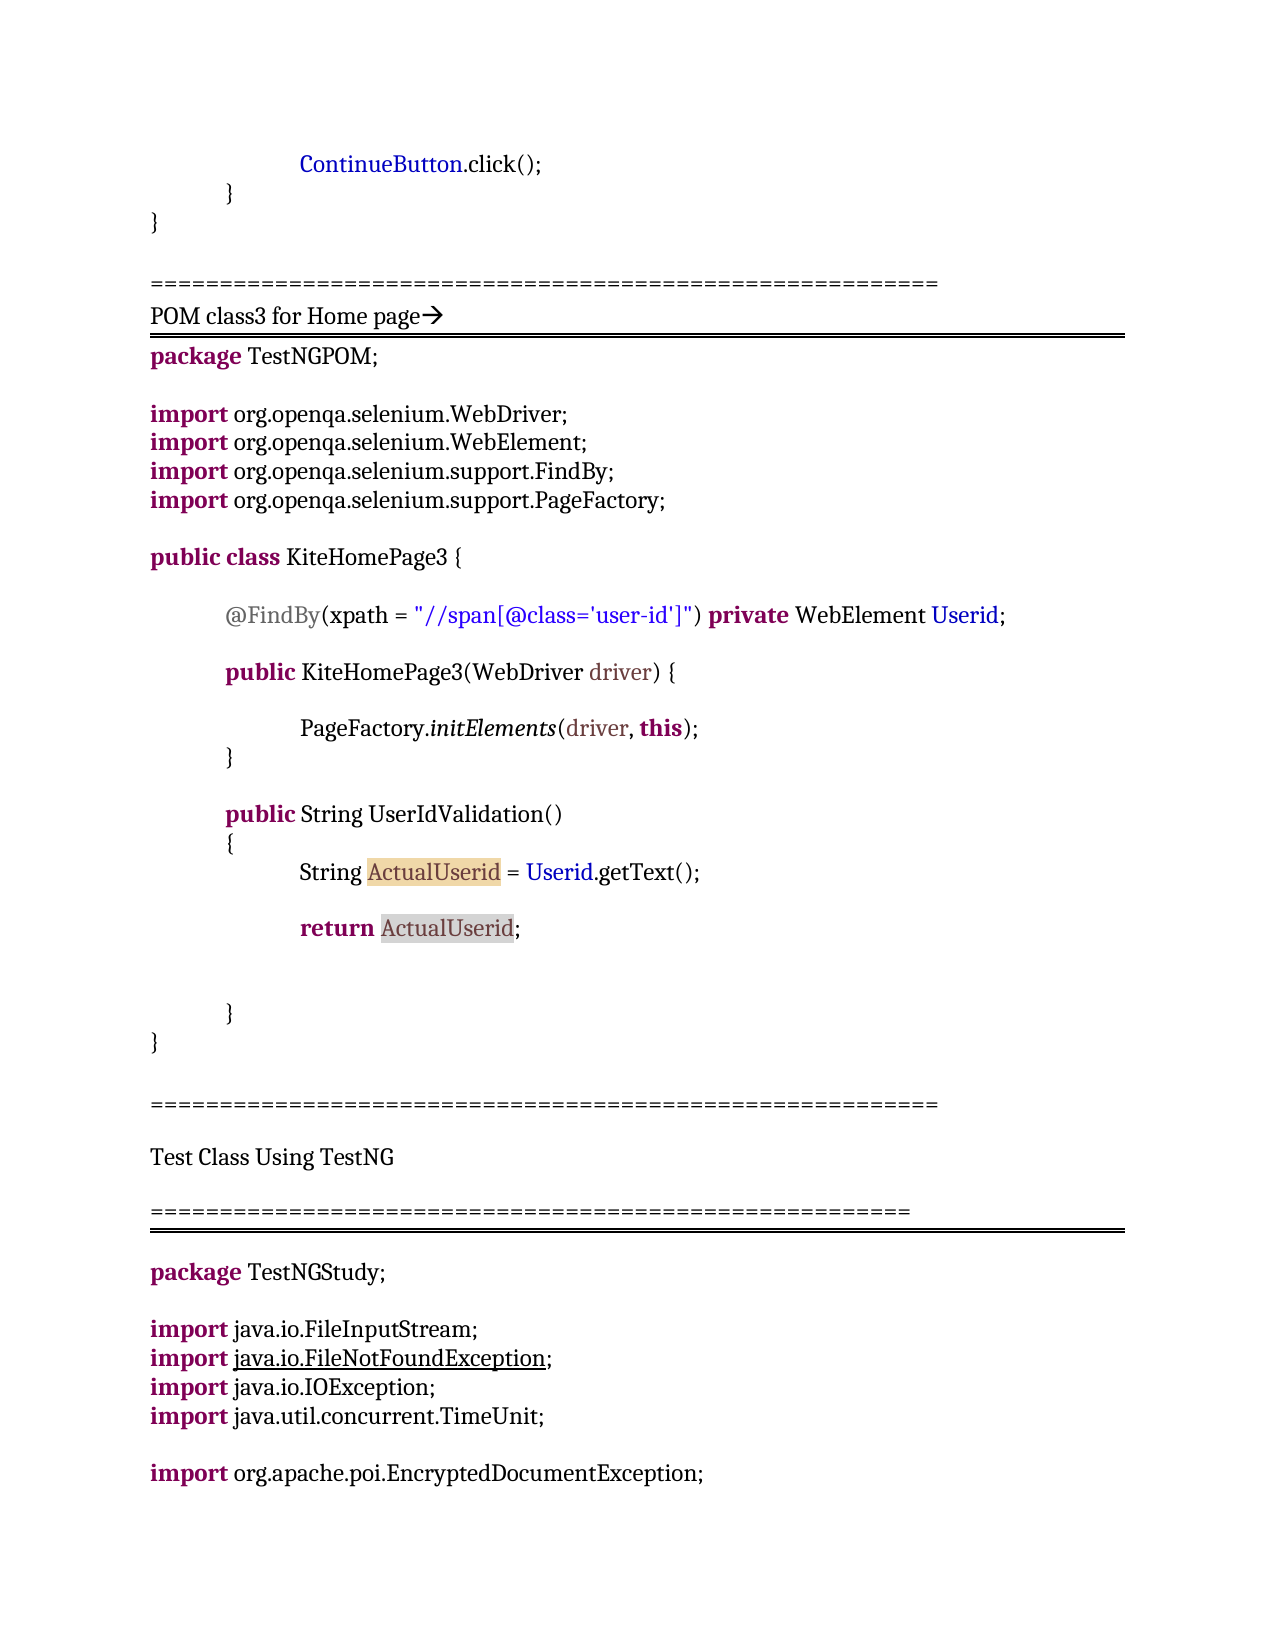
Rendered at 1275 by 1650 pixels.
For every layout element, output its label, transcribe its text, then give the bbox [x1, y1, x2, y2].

text ========================================================= [150, 1089, 1125, 1118]
text return ActualUserid; [150, 914, 381, 943]
text import org.apache.poi.EncryptedDocumentException; [150, 1459, 1125, 1488]
text Test Class Using TestNG [150, 1143, 1125, 1172]
text } [150, 179, 1125, 207]
text @FindBy(xpath = "//span[@class='user-id']") private WebElement Userid; [150, 601, 1125, 629]
text import java.io.FileNotFoundException; [150, 1344, 1125, 1373]
text import org.openqa.selenium.WebDriver; [150, 399, 1125, 428]
text import java.io.FileInputStream; [150, 1315, 1125, 1344]
text public KiteHomePage3(WebDriver driver) { [150, 658, 1125, 686]
text public class KiteHomePage3 { [150, 543, 1125, 572]
text import java.io.IOException; [150, 1373, 1125, 1402]
text } [150, 207, 1125, 236]
text PageFactory.initElements(driver, this); [150, 714, 1125, 743]
text ContinueButton.click(); [150, 150, 1125, 179]
text { [150, 829, 1125, 857]
text } [150, 1028, 1125, 1056]
text package TestNGPOM; [150, 342, 1125, 371]
text import org.openqa.selenium.support.PageFactory; [150, 486, 1125, 514]
text package TestNGStudy; [150, 1258, 1125, 1287]
text import java.util.concurrent.TimeUnit; [150, 1402, 1125, 1430]
text return ActualUserid; [514, 914, 1125, 943]
text } [150, 743, 1125, 772]
text import org.openqa.selenium.support.FindBy; [150, 457, 1125, 486]
text String ActualUserid = Userid.getText(); [150, 857, 1125, 886]
text } [150, 999, 1125, 1028]
text ========================================================= [150, 269, 1125, 298]
text ======================================================= [150, 1197, 1125, 1228]
text public String UserIdValidation() [150, 800, 1125, 829]
text import org.openqa.selenium.WebElement; [150, 428, 1125, 457]
text POM class3 for Home page [150, 302, 1125, 333]
